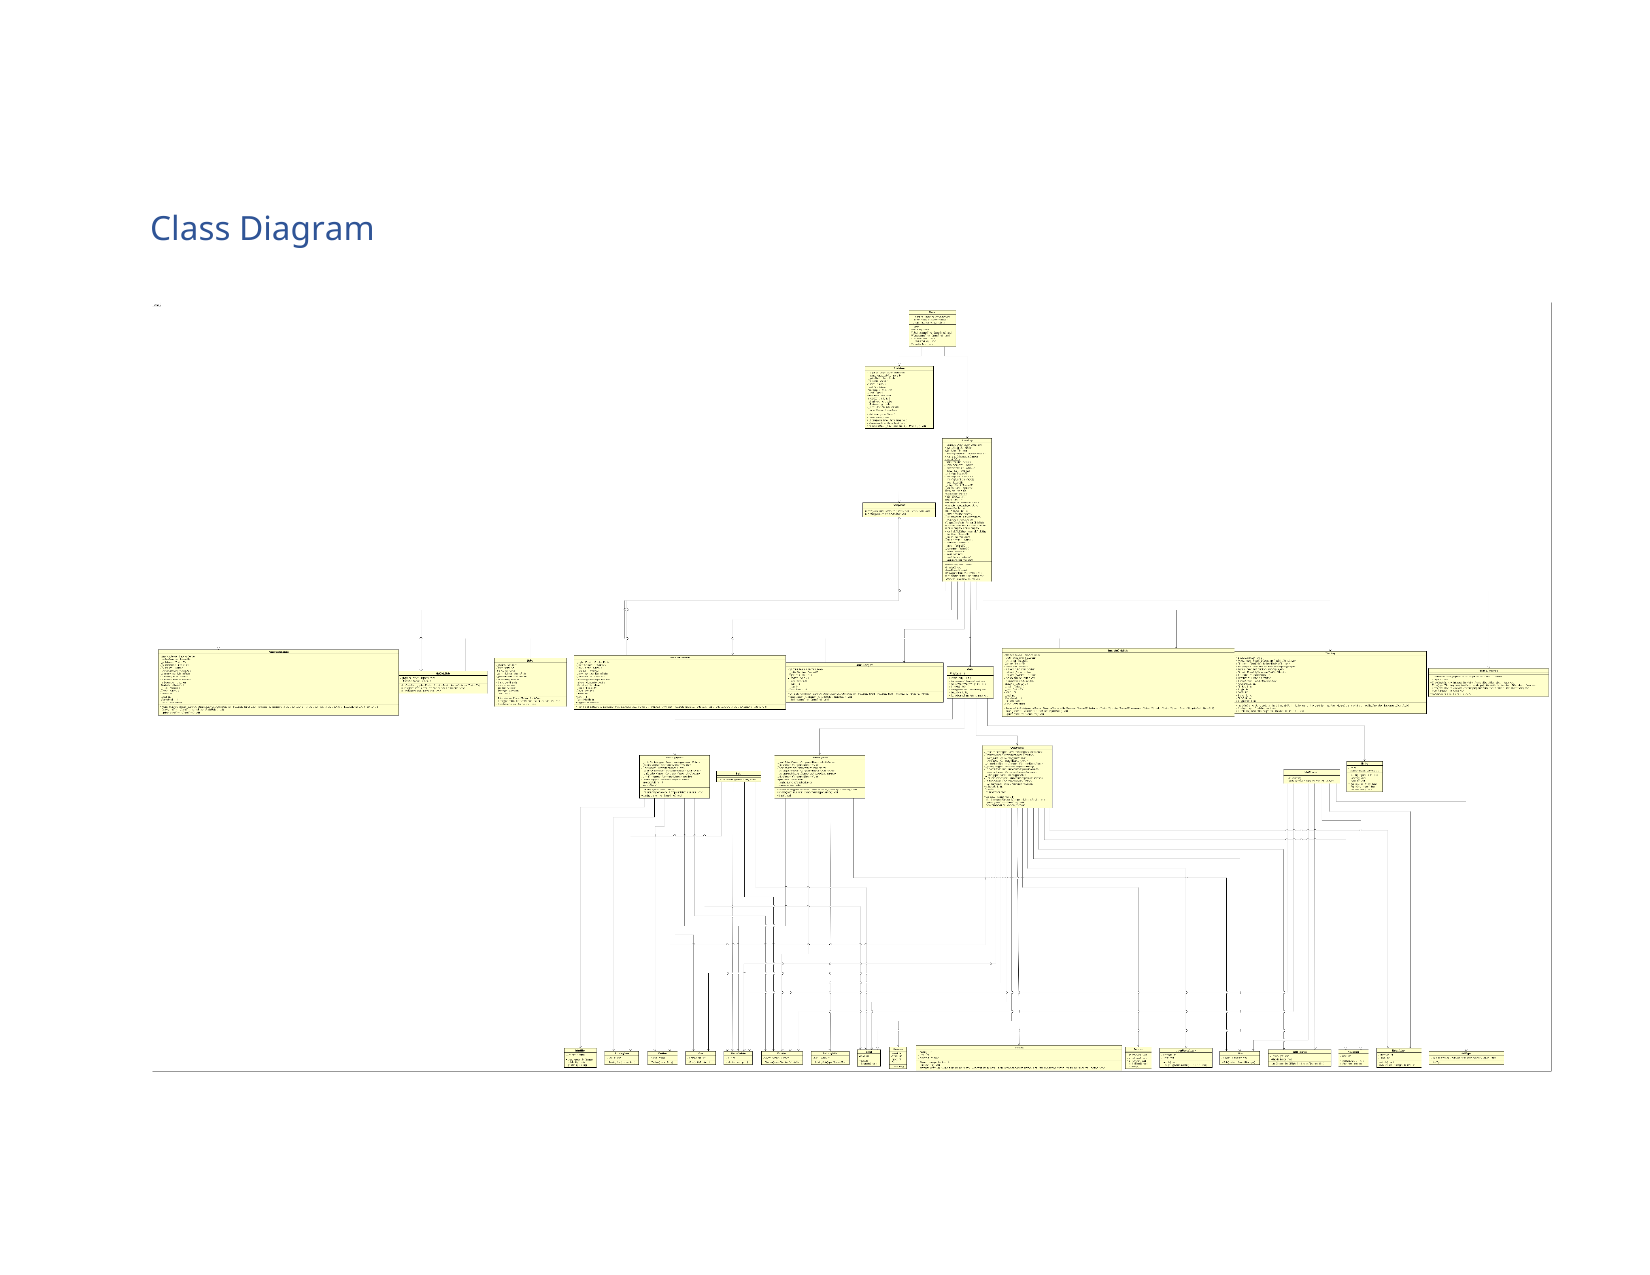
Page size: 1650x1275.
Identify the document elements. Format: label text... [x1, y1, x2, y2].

picture [150, 301, 1553, 1073]
subtitle Class Diagram [150, 205, 1500, 251]
